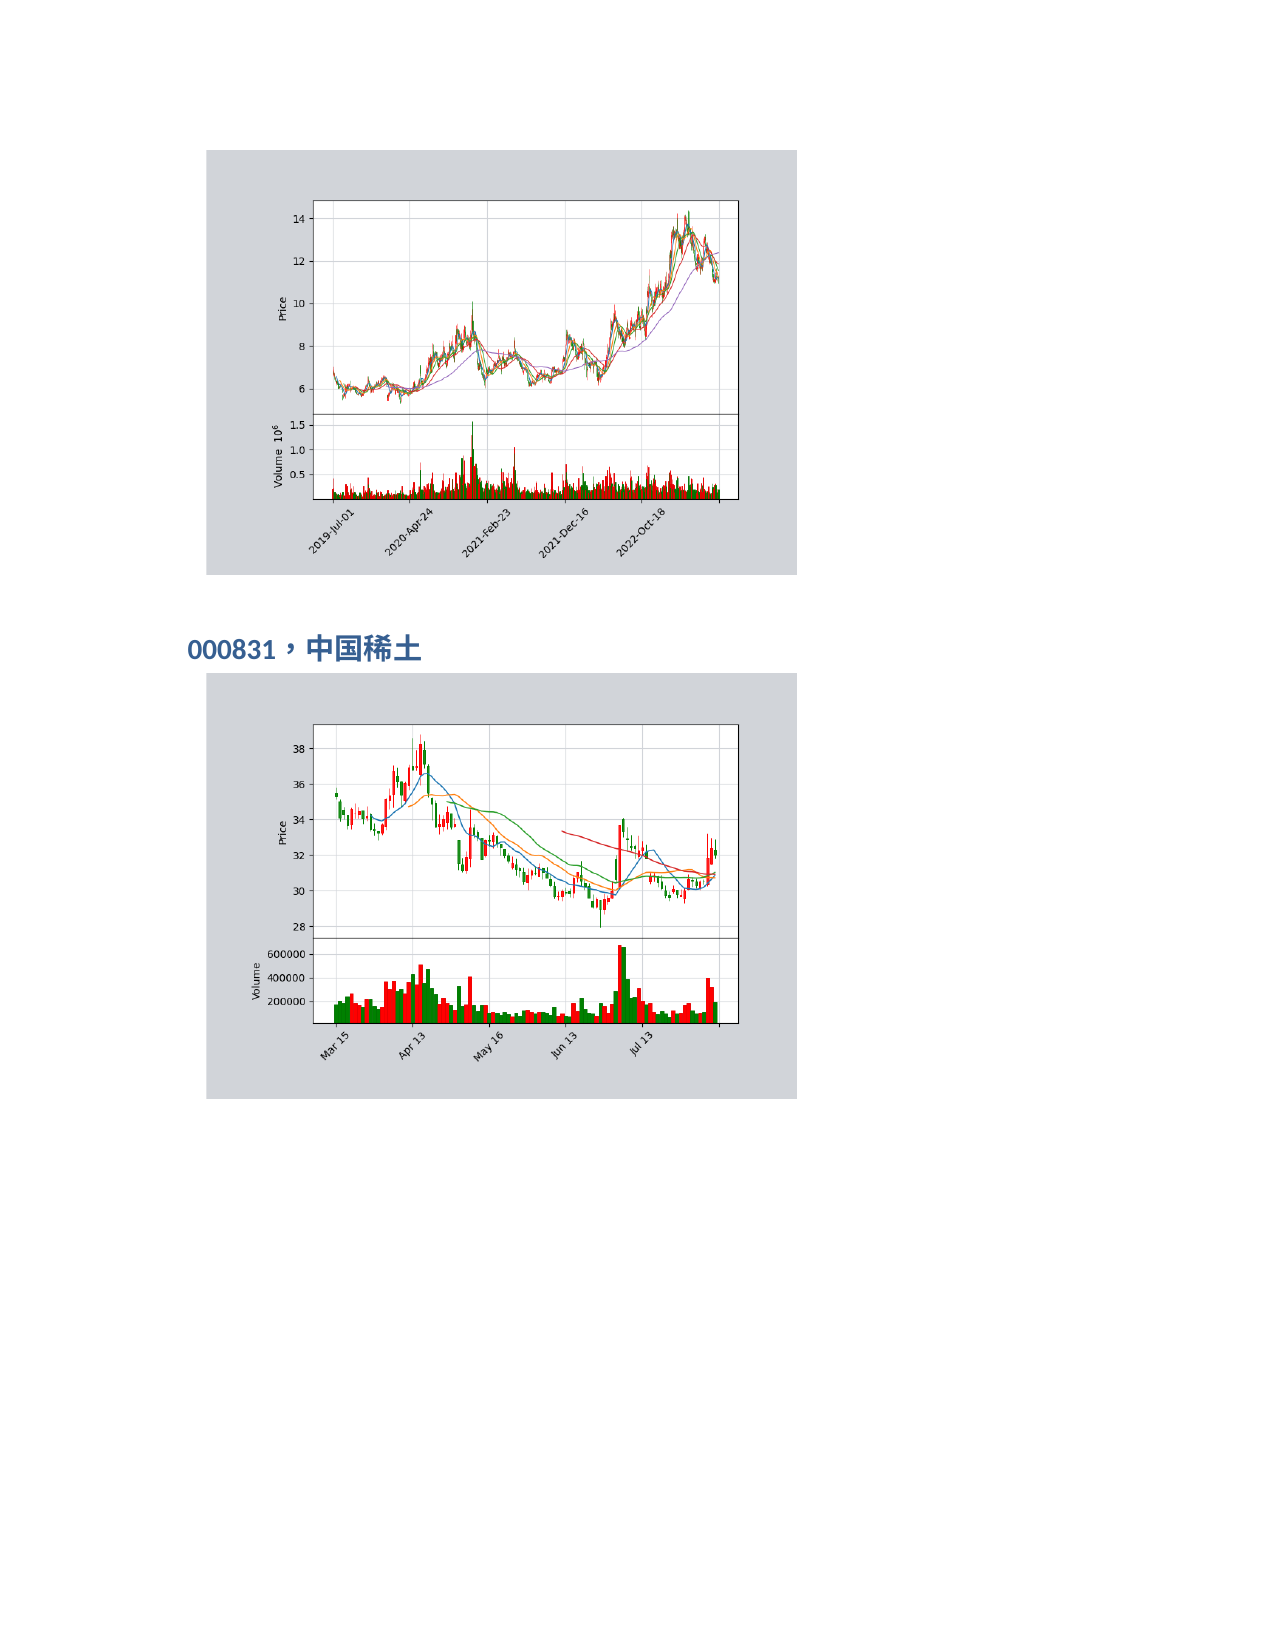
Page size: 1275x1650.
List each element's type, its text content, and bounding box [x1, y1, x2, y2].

picture [206, 673, 797, 1099]
picture [206, 150, 797, 575]
subtitle 000831，中国稀土 [187, 628, 1087, 668]
